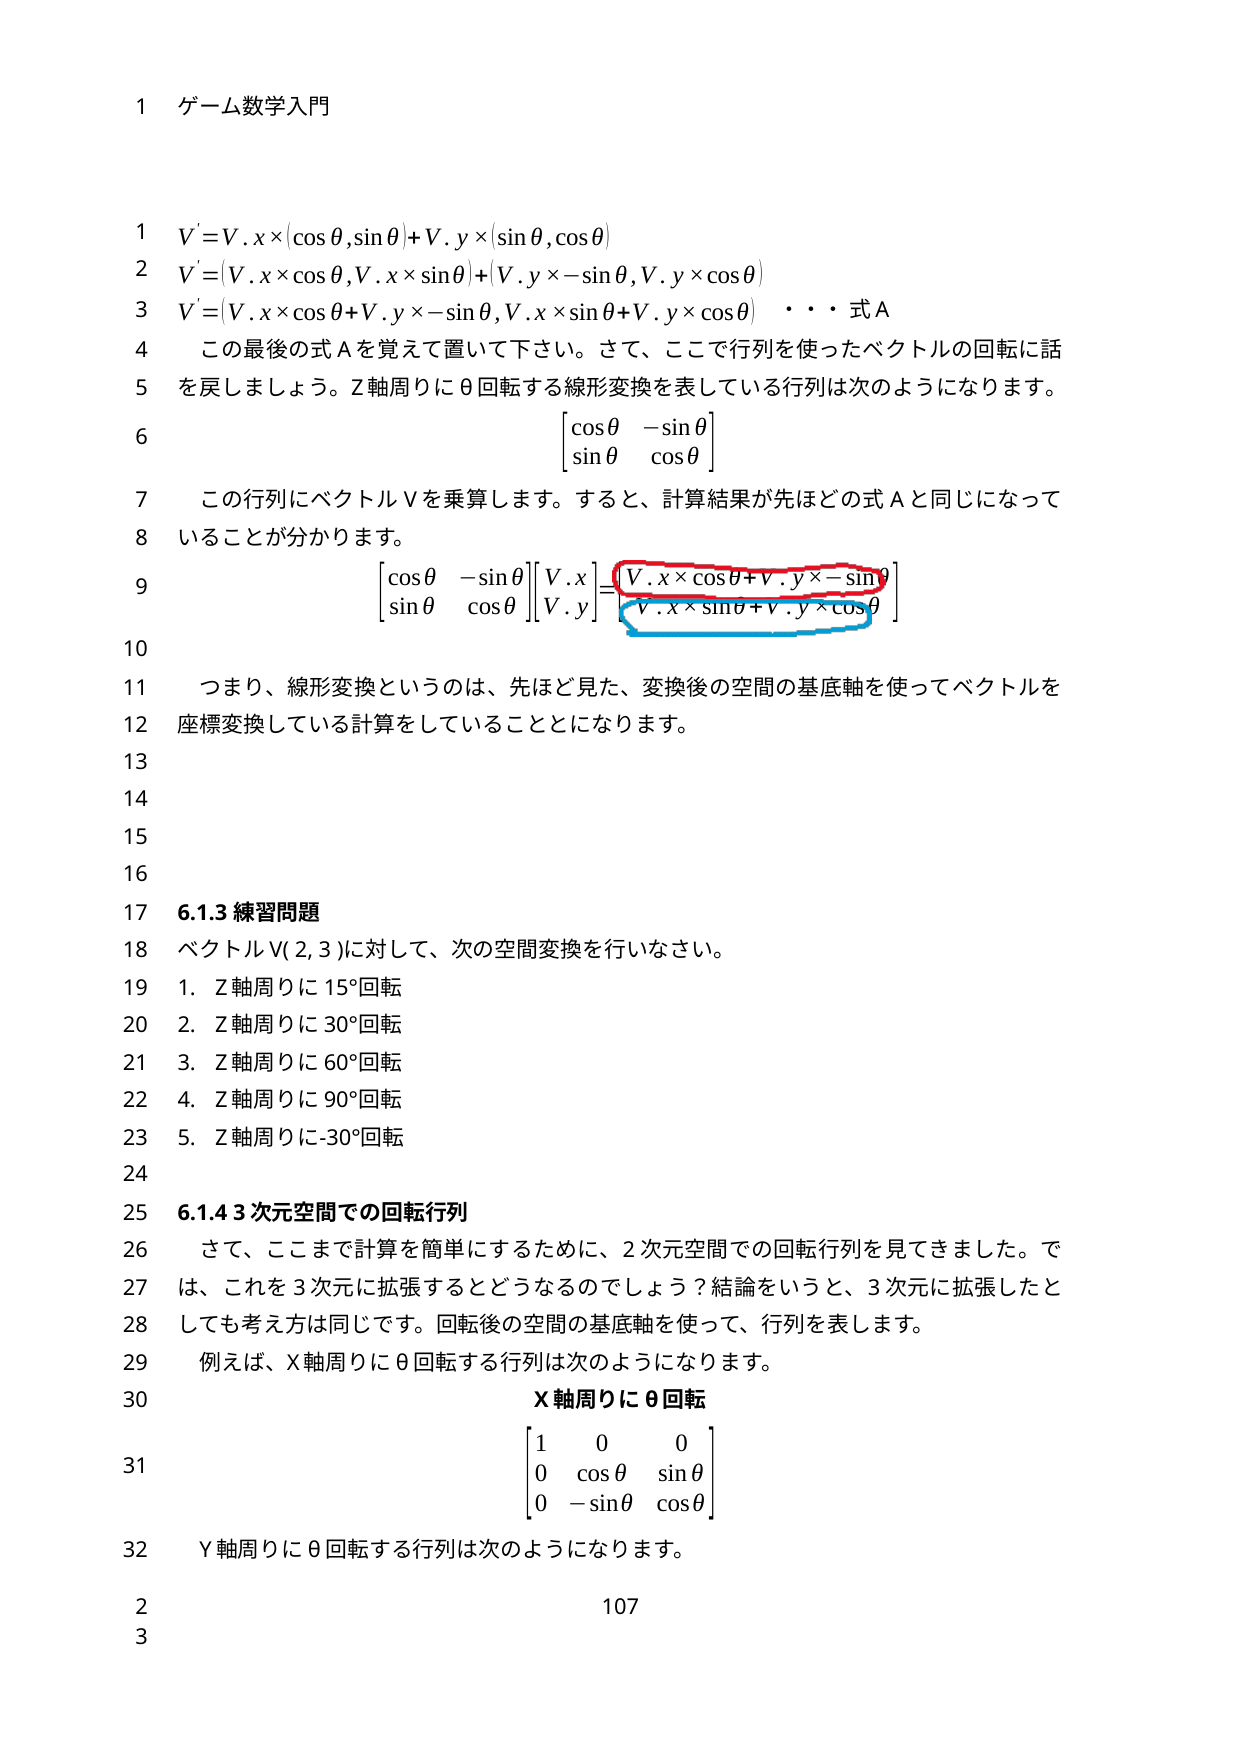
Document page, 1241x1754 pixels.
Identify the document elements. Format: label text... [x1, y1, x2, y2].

picture [797, 624, 872, 637]
subtitle 6.1.4 3次元空間での回転行列 [177, 1192, 1063, 1229]
text 例えば、X軸周りにθ回転する行列は次のようになります。 [177, 1342, 1063, 1379]
text この行列にベクトルVを乗算します。すると、計算結果が先ほどの式Aと同じになっていることが分かります。 [177, 479, 1063, 554]
text ・・・ 式A [177, 292, 1063, 329]
text この最後の式Aを覚えて置いて下さい。さて、ここで行列を使ったベクトルの回転に話を戻しましょう。Z軸周りにθ回転する線形変換を表している行列は次のようになります。 [177, 329, 1063, 404]
list Z軸周りに60°回転 [177, 1042, 1063, 1079]
list Z軸周りに30°回転 [177, 1004, 1063, 1042]
list Z軸周りに-30°回転 [177, 1117, 1063, 1154]
picture [619, 619, 629, 637]
text さて、ここまで計算を簡単にするために、2次元空間での回転行列を見てきました。では、これを3次元に拡張するとどうなるのでしょう？結論をいうと、3次元に拡張したとしても考え方は同じです。回転後の空間の基底軸を使って、行列を表します。 [177, 1229, 1063, 1342]
picture [612, 560, 886, 609]
text X軸周りにθ回転 [177, 1379, 1063, 1417]
text Y軸周りにθ回転する行列は次のようになります。 [177, 1529, 1063, 1567]
subtitle 6.1.3 練習問題 [177, 892, 1063, 929]
list Z軸周りに90°回転 [177, 1079, 1063, 1117]
list Z軸周りに15°回転 [177, 967, 1063, 1004]
picture [624, 604, 867, 633]
text つまり、線形変換というのは、先ほど見た、変換後の空間の基底軸を使ってベクトルを座標変換している計算をしていることとになります。 [177, 667, 1063, 742]
text ベクトルV( 2, 3 )に対して、次の空間変換を行いなさい。 [177, 929, 1063, 967]
